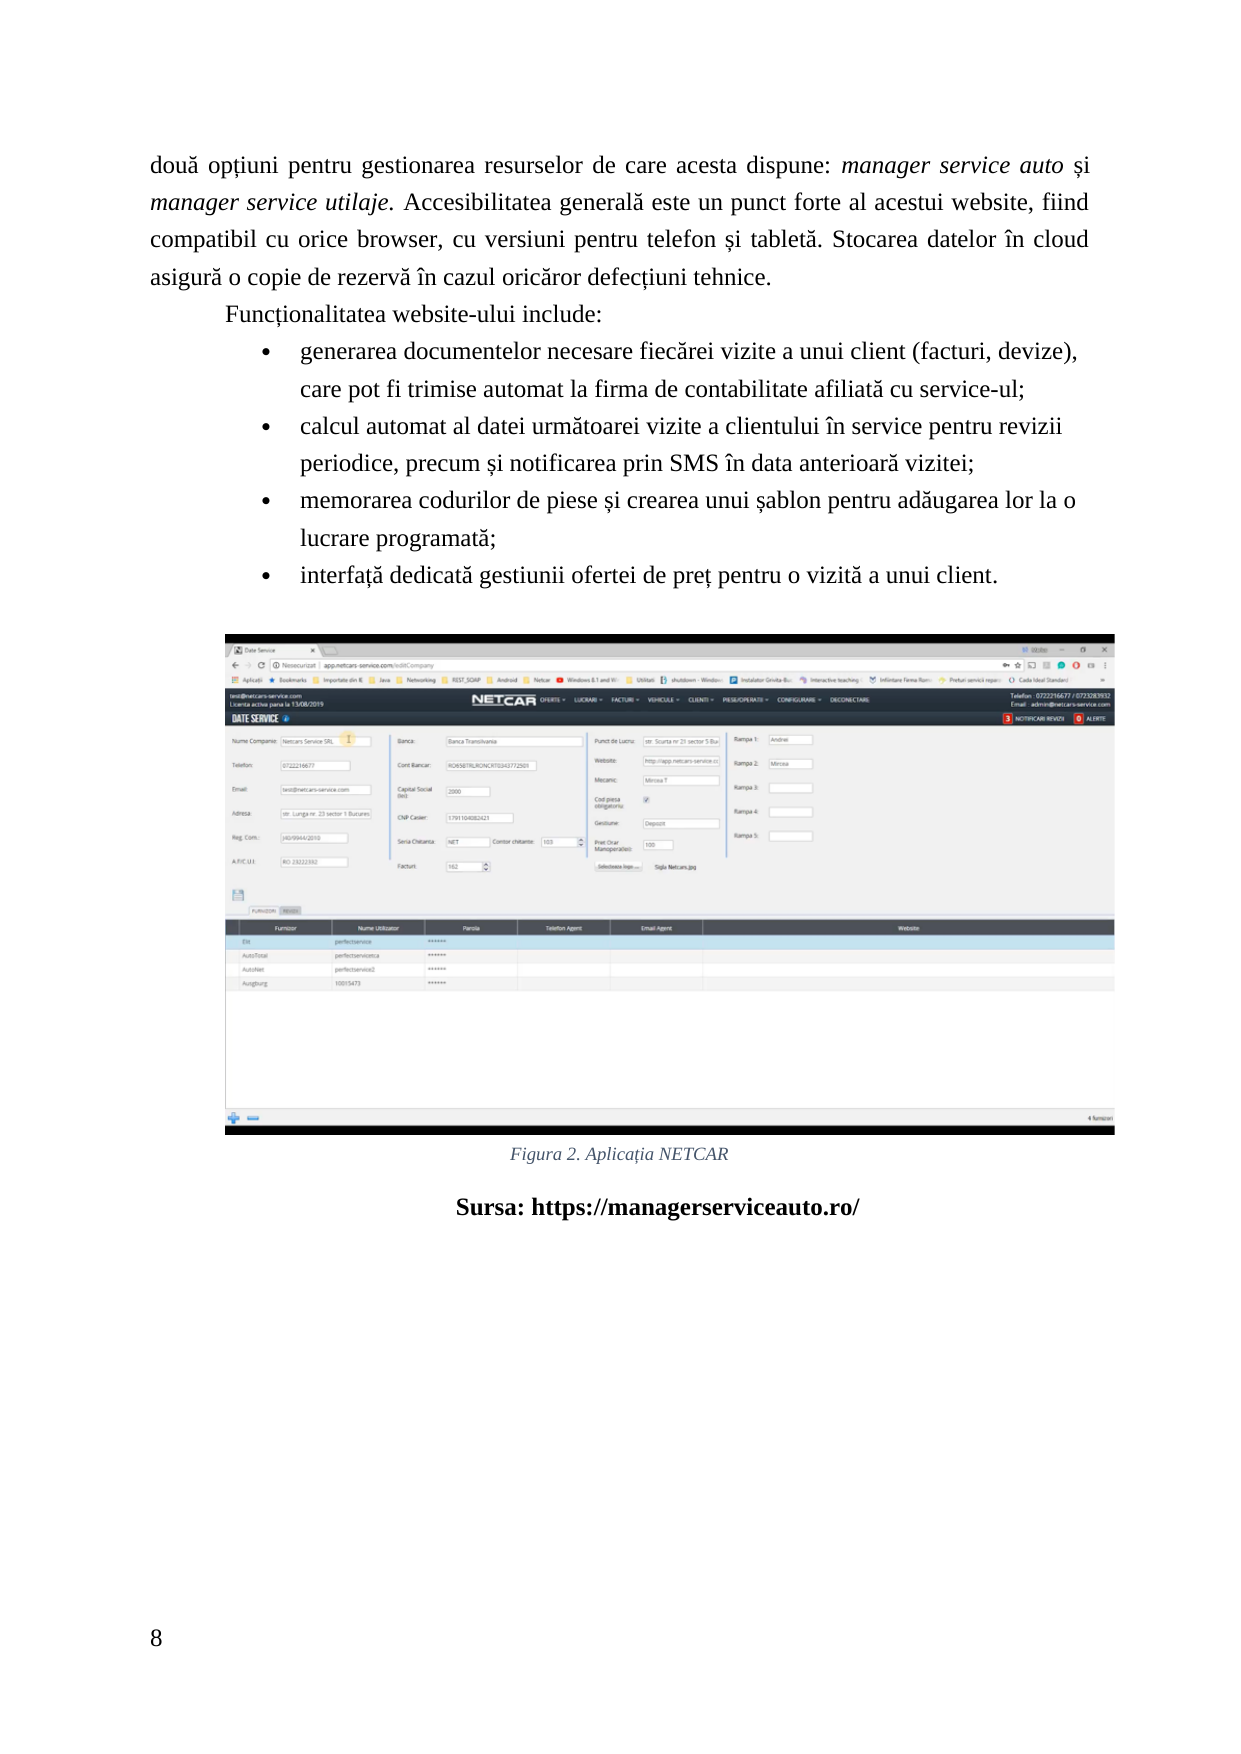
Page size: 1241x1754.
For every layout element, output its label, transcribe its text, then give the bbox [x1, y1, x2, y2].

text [150, 150, 1090, 291]
text Sursa: https://managerserviceauto.ro/ [150, 1192, 1090, 1221]
list calcul automat al datei următoarei vizite a clientului în service pentru revizii periodice, precum și notificarea prin SMS în data anterioară vizitei; [262, 411, 1090, 477]
list generarea documentelor necesare fiecărei vizite a unui client (facturi, devize), care pot fi trimise automat la firma de contabilitate afiliată cu service-ul; [262, 336, 1090, 402]
list memorarea codurilor de piese și crearea unui șablon pentru adăugarea lor la o lucrare programată; [262, 486, 1090, 552]
list interfață dedicată gestiunii ofertei de preț pentru o vizită a unui client. [262, 560, 1090, 589]
text Figura 2. Aplicația NETCAR [150, 1143, 1090, 1164]
picture [225, 634, 1115, 1135]
text Funcționalitatea website-ului include: [150, 299, 1090, 328]
